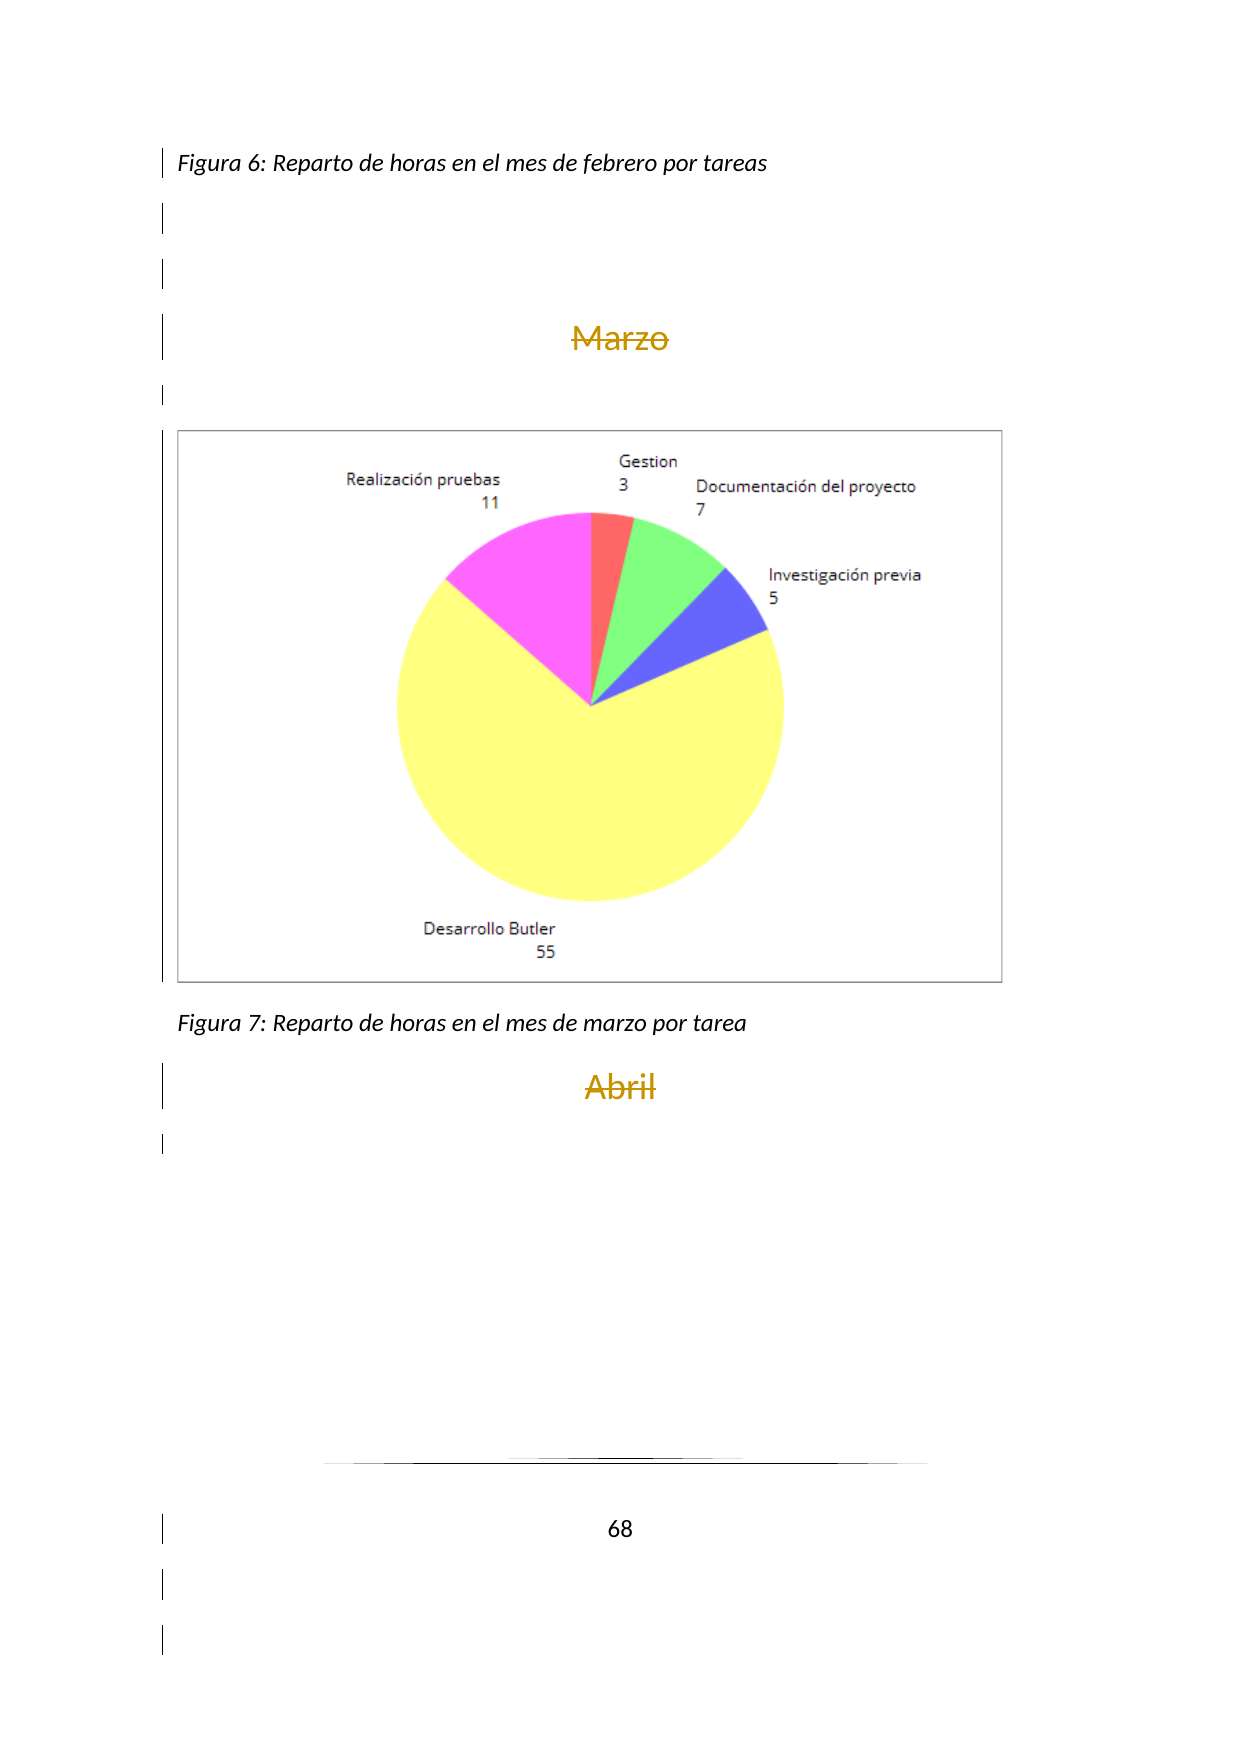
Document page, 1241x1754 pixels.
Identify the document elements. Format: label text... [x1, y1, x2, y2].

text Figura 7: Reparto de horas en el mes de marzo por tarea [177, 1007, 1063, 1038]
picture [177, 430, 1003, 983]
text Figura 6: Reparto de horas en el mes de febrero por tareas [177, 148, 1063, 178]
